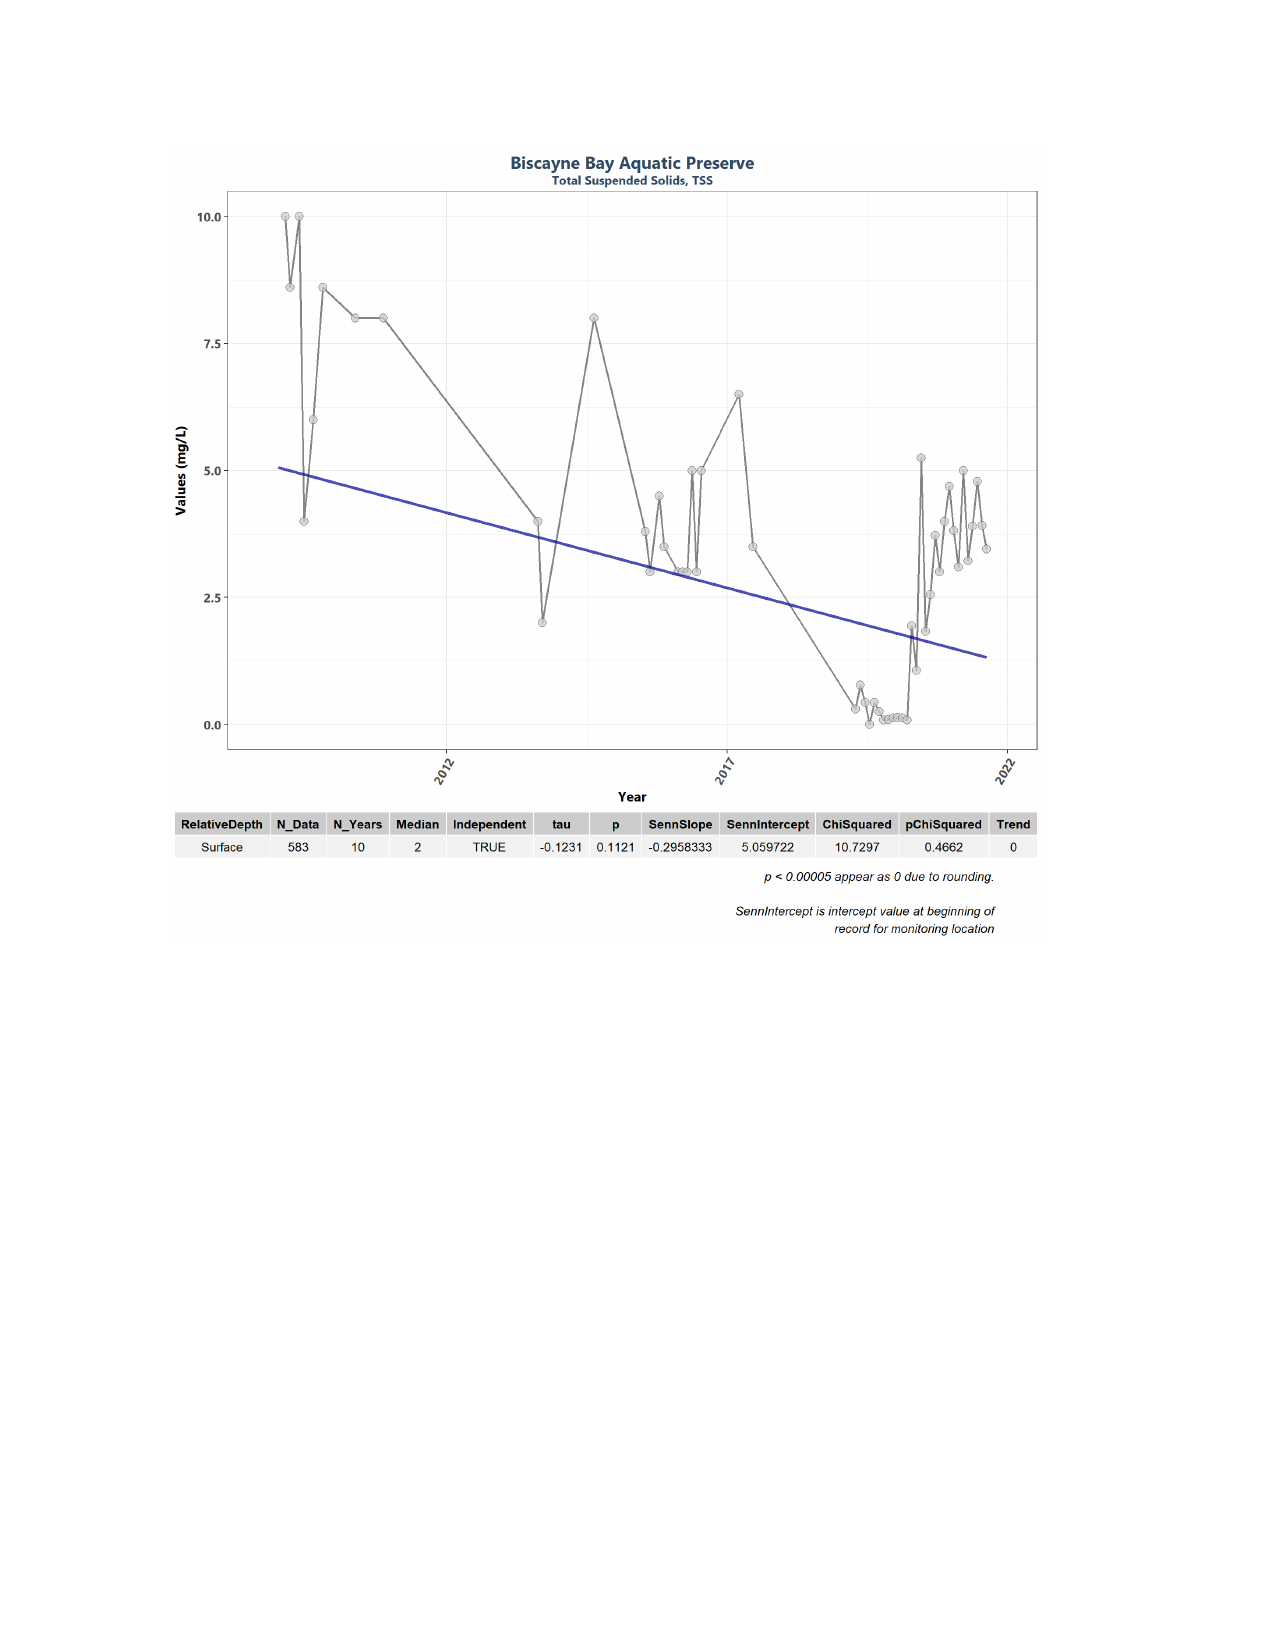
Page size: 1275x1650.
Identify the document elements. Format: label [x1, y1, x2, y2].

picture [168, 150, 1044, 938]
